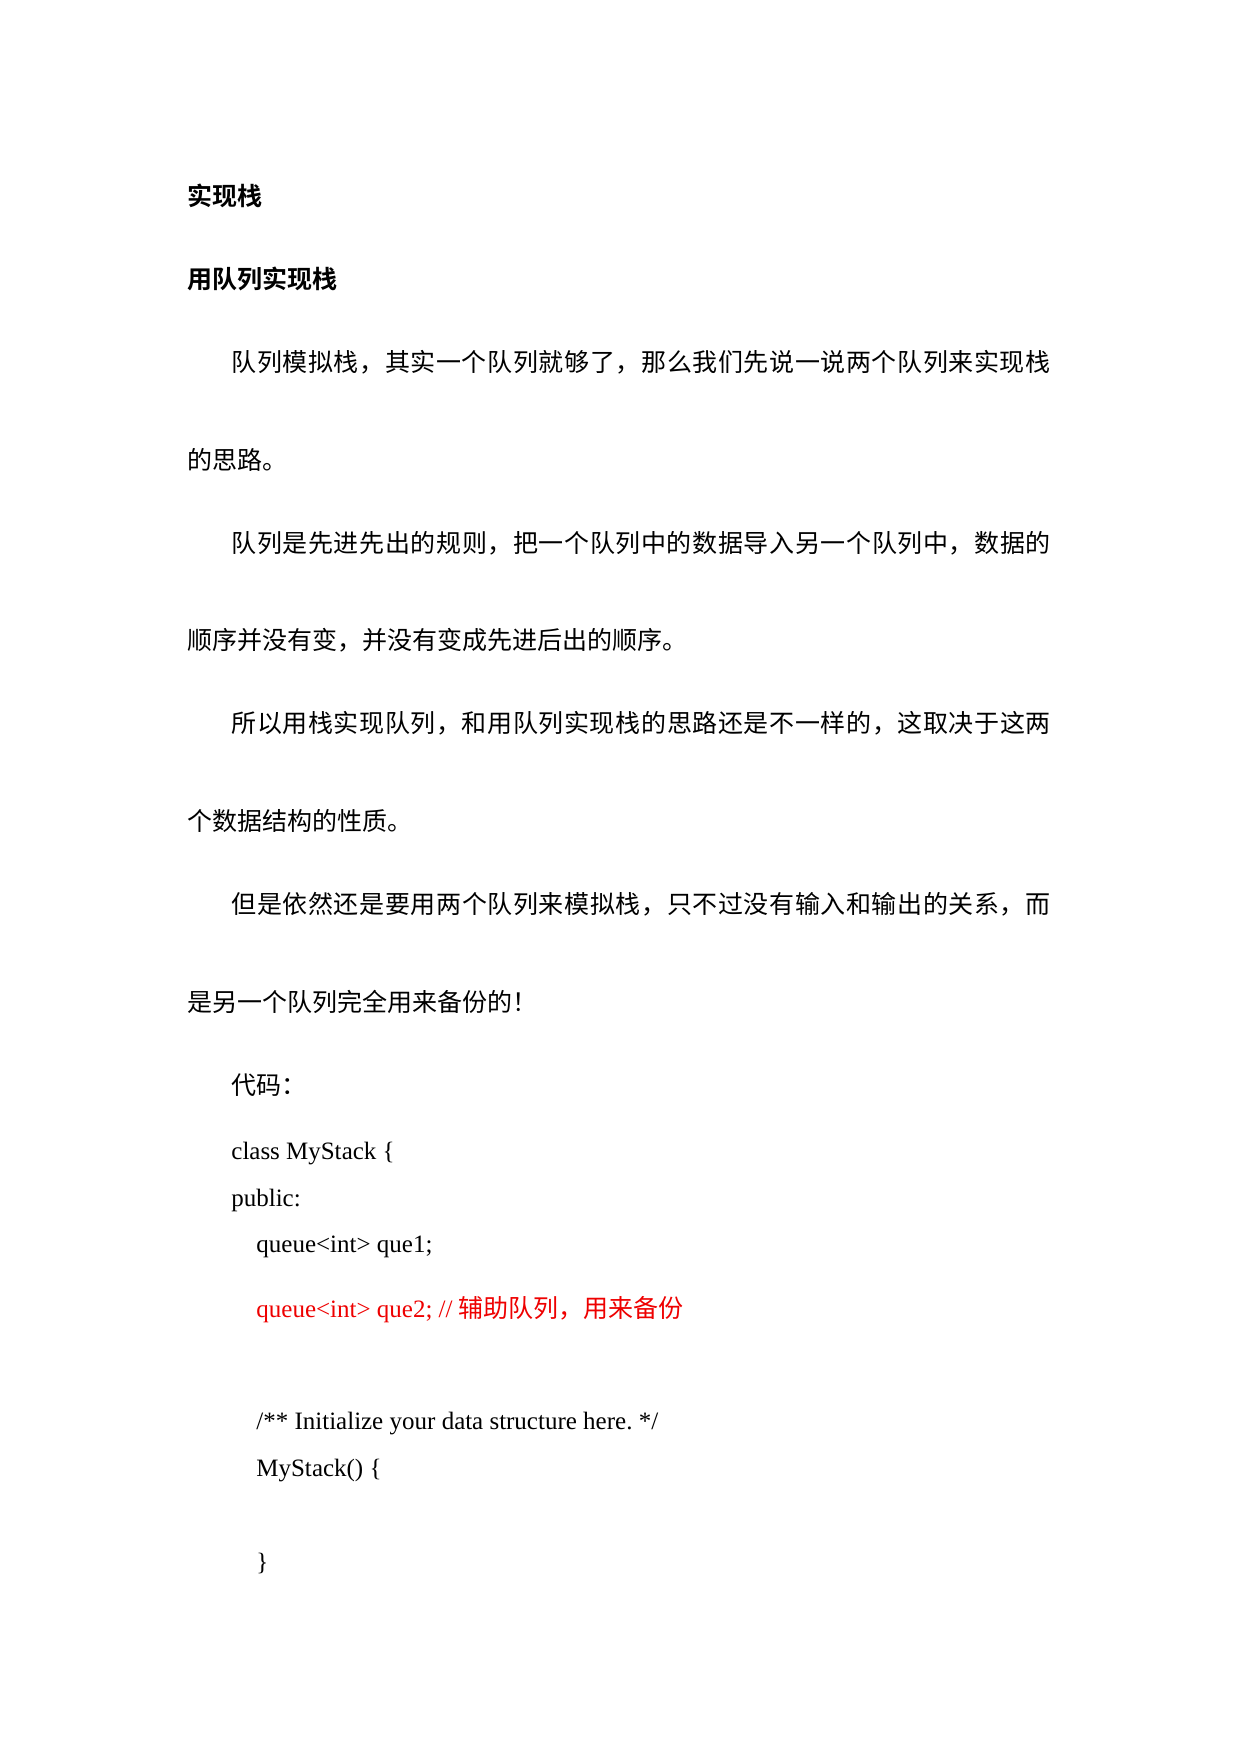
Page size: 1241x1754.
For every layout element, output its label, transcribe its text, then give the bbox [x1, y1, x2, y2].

text class MyStack { [187, 1134, 1053, 1166]
text 代码： [187, 1051, 1053, 1116]
text } [187, 1545, 1053, 1578]
text queue<int> que2; // 辅助队列，用来备份 [187, 1274, 1053, 1339]
text public: [187, 1181, 1053, 1213]
text 但是依然还是要用两个队列来模拟栈，只不过没有输入和输出的关系，而是另一个队列完全用来备份的！ [187, 870, 1053, 1033]
text /** Initialize your data structure here. */ [187, 1404, 1053, 1437]
text 队列模拟栈，其实一个队列就够了，那么我们先说一说两个队列来实现栈的思路。 [187, 328, 1053, 491]
subtitle 用队列实现栈 [187, 245, 1053, 310]
text 所以用栈实现队列，和用队列实现栈的思路还是不一样的，这取决于这两个数据结构的性质。 [187, 689, 1053, 852]
text 队列是先进先出的规则，把一个队列中的数据导入另一个队列中，数据的顺序并没有变，并没有变成先进后出的顺序。 [187, 509, 1053, 671]
text MyStack() { [187, 1451, 1053, 1484]
text queue<int> que1; [187, 1228, 1053, 1260]
subtitle 实现栈 [187, 162, 1053, 227]
